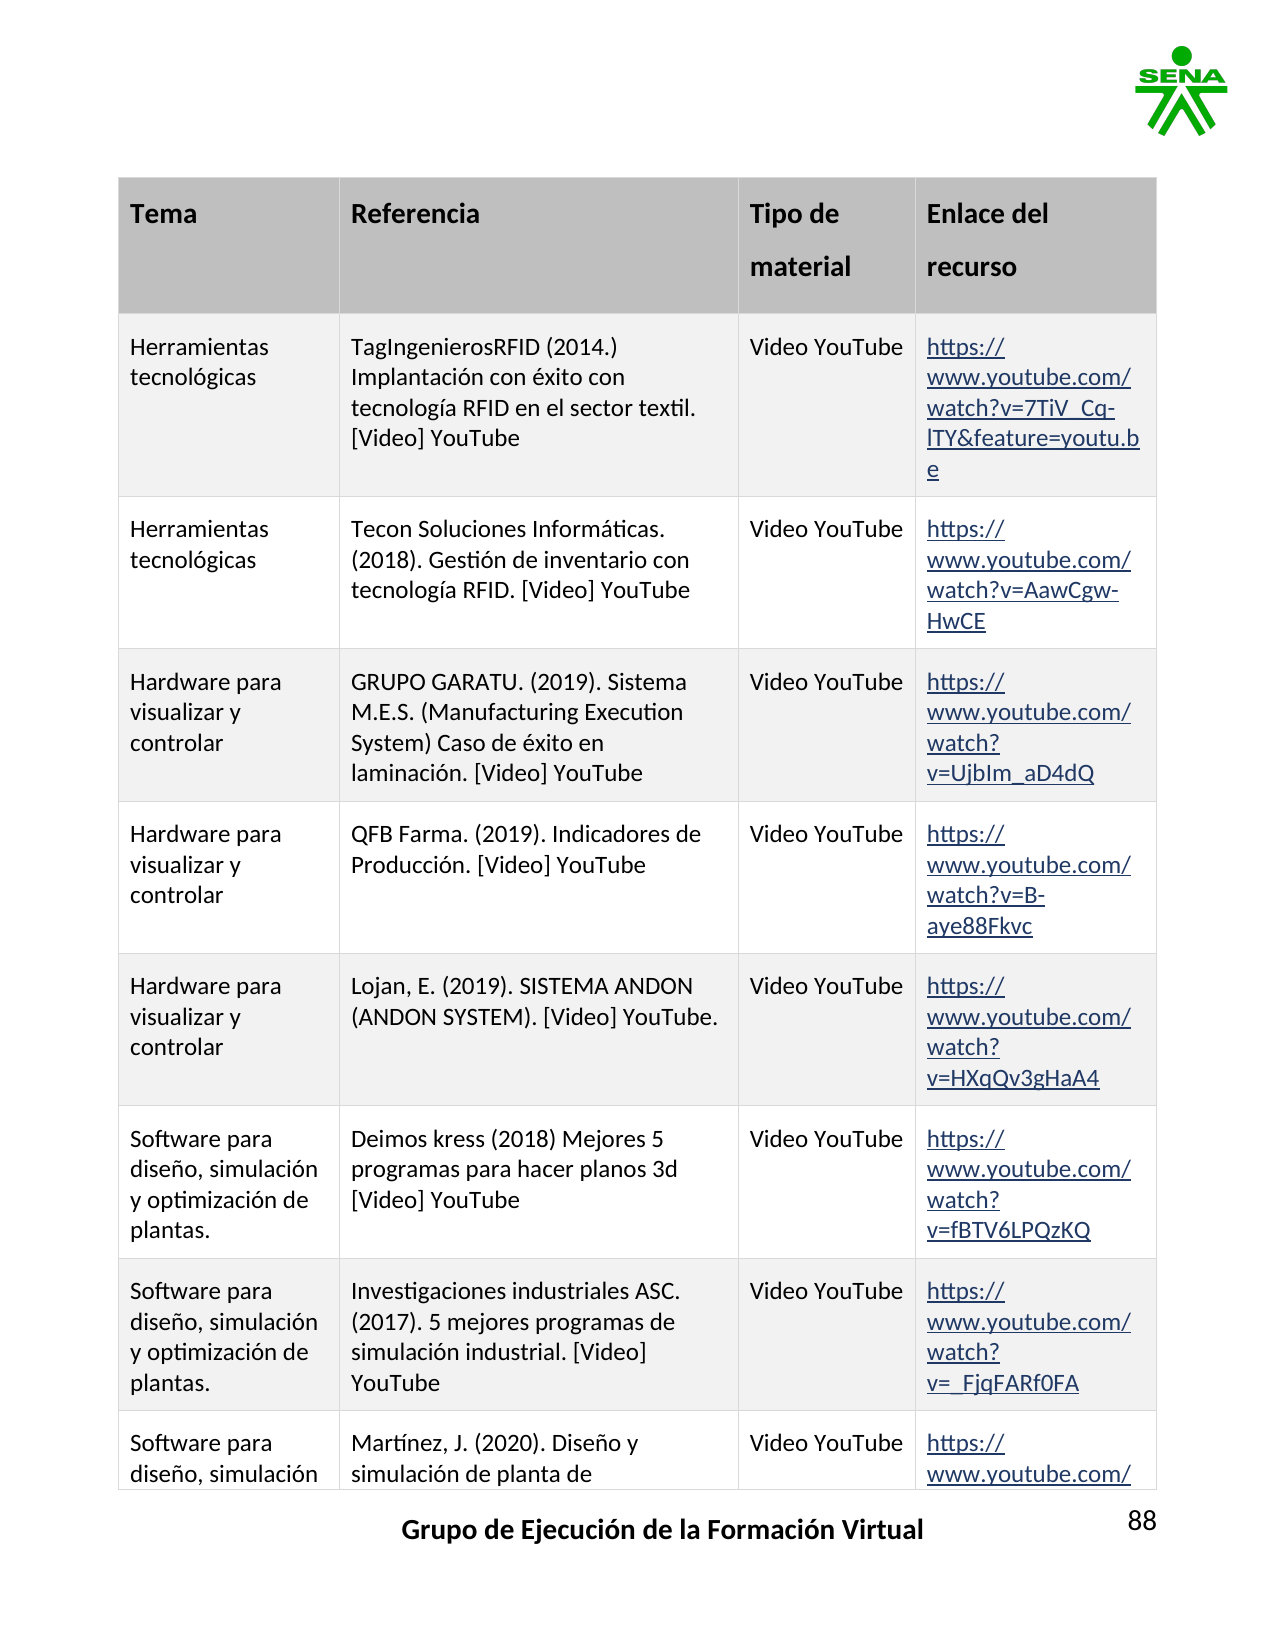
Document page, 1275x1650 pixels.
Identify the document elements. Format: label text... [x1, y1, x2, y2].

table_cell Video YouTube [739, 1411, 915, 1488]
table_cell https://www.youtube.com/watch?v=_FjqFARf0FA [916, 1259, 1156, 1410]
table_cell Hardware para visualizar y controlar [119, 649, 339, 801]
table_cell https://www.youtube.com/watch?v=TQvl1giVHZY [916, 1411, 1156, 1488]
table_cell Video YouTube [739, 802, 915, 953]
table_cell Software para diseño, simulación y optimización de plantas. [119, 1106, 339, 1257]
table_cell Herramientas tecnológicas [119, 497, 339, 648]
picture [1135, 46, 1228, 136]
table_cell https://www.youtube.com/watch?v=fBTV6LPQzKQ [916, 1106, 1156, 1257]
table_cell Video YouTube [739, 1106, 915, 1257]
table_cell Software para diseño, simulación y optimización de plantas. [119, 1411, 339, 1488]
table_cell https://www.youtube.com/watch?v=AawCgw-HwCE [916, 497, 1156, 648]
table_cell https://www.youtube.com/watch?v=B-aye88Fkvc [916, 802, 1156, 953]
table_cell https://www.youtube.com/watch?v=7TiV_Cq-lTY&feature=youtu.be [916, 314, 1156, 496]
table_cell Investigaciones industriales ASC. (2017). 5 mejores programas de simulación industrial. [Video] YouTube [340, 1259, 738, 1410]
table_cell https://www.youtube.com/watch?v=UjbIm_aD4dQ [916, 649, 1156, 801]
table_cell Video YouTube [739, 954, 915, 1105]
table_header Tipo de material [739, 178, 915, 313]
table_cell GRUPO GARATU. (2019). Sistema M.E.S. (Manufacturing Execution System) Caso de éxito en laminación. [Video] YouTube [340, 649, 738, 801]
table_header Tema [119, 178, 339, 313]
table_cell Martínez, J. (2020). Diseño y simulación de planta de confecciones en flexsim. [Video] YouTube [340, 1411, 738, 1488]
table_cell Lojan, E. (2019). SISTEMA ANDON (ANDON SYSTEM). [Video] YouTube. [340, 954, 738, 1105]
table_cell Video YouTube [739, 1259, 915, 1410]
table_header Referencia [340, 178, 738, 313]
table_cell Video YouTube [739, 649, 915, 801]
table_cell Tecon Soluciones Informáticas. (2018). Gestión de inventario con tecnología RFID. [Video] YouTube [340, 497, 738, 648]
table_cell Video YouTube [739, 314, 915, 496]
table_cell QFB Farma. (2019). Indicadores de Producción. [Video] YouTube [340, 802, 738, 953]
table_cell Herramientas tecnológicas [119, 314, 339, 496]
table_cell Software para diseño, simulación y optimización de plantas. [119, 1259, 339, 1410]
table_cell https://www.youtube.com/watch?v=HXqQv3gHaA4 [916, 954, 1156, 1105]
table_cell Hardware para visualizar y controlar [119, 954, 339, 1105]
table_cell Video YouTube [739, 497, 915, 648]
table_cell Deimos kress (2018) Mejores 5 programas para hacer planos 3d [Video] YouTube [340, 1106, 738, 1257]
table_cell TagIngenierosRFID (2014.) Implantación con éxito con tecnología RFID en el sector textil. [Video] YouTube [340, 314, 738, 496]
table_header Enlace del recurso [916, 178, 1156, 313]
table_cell Hardware para visualizar y controlar [119, 802, 339, 953]
